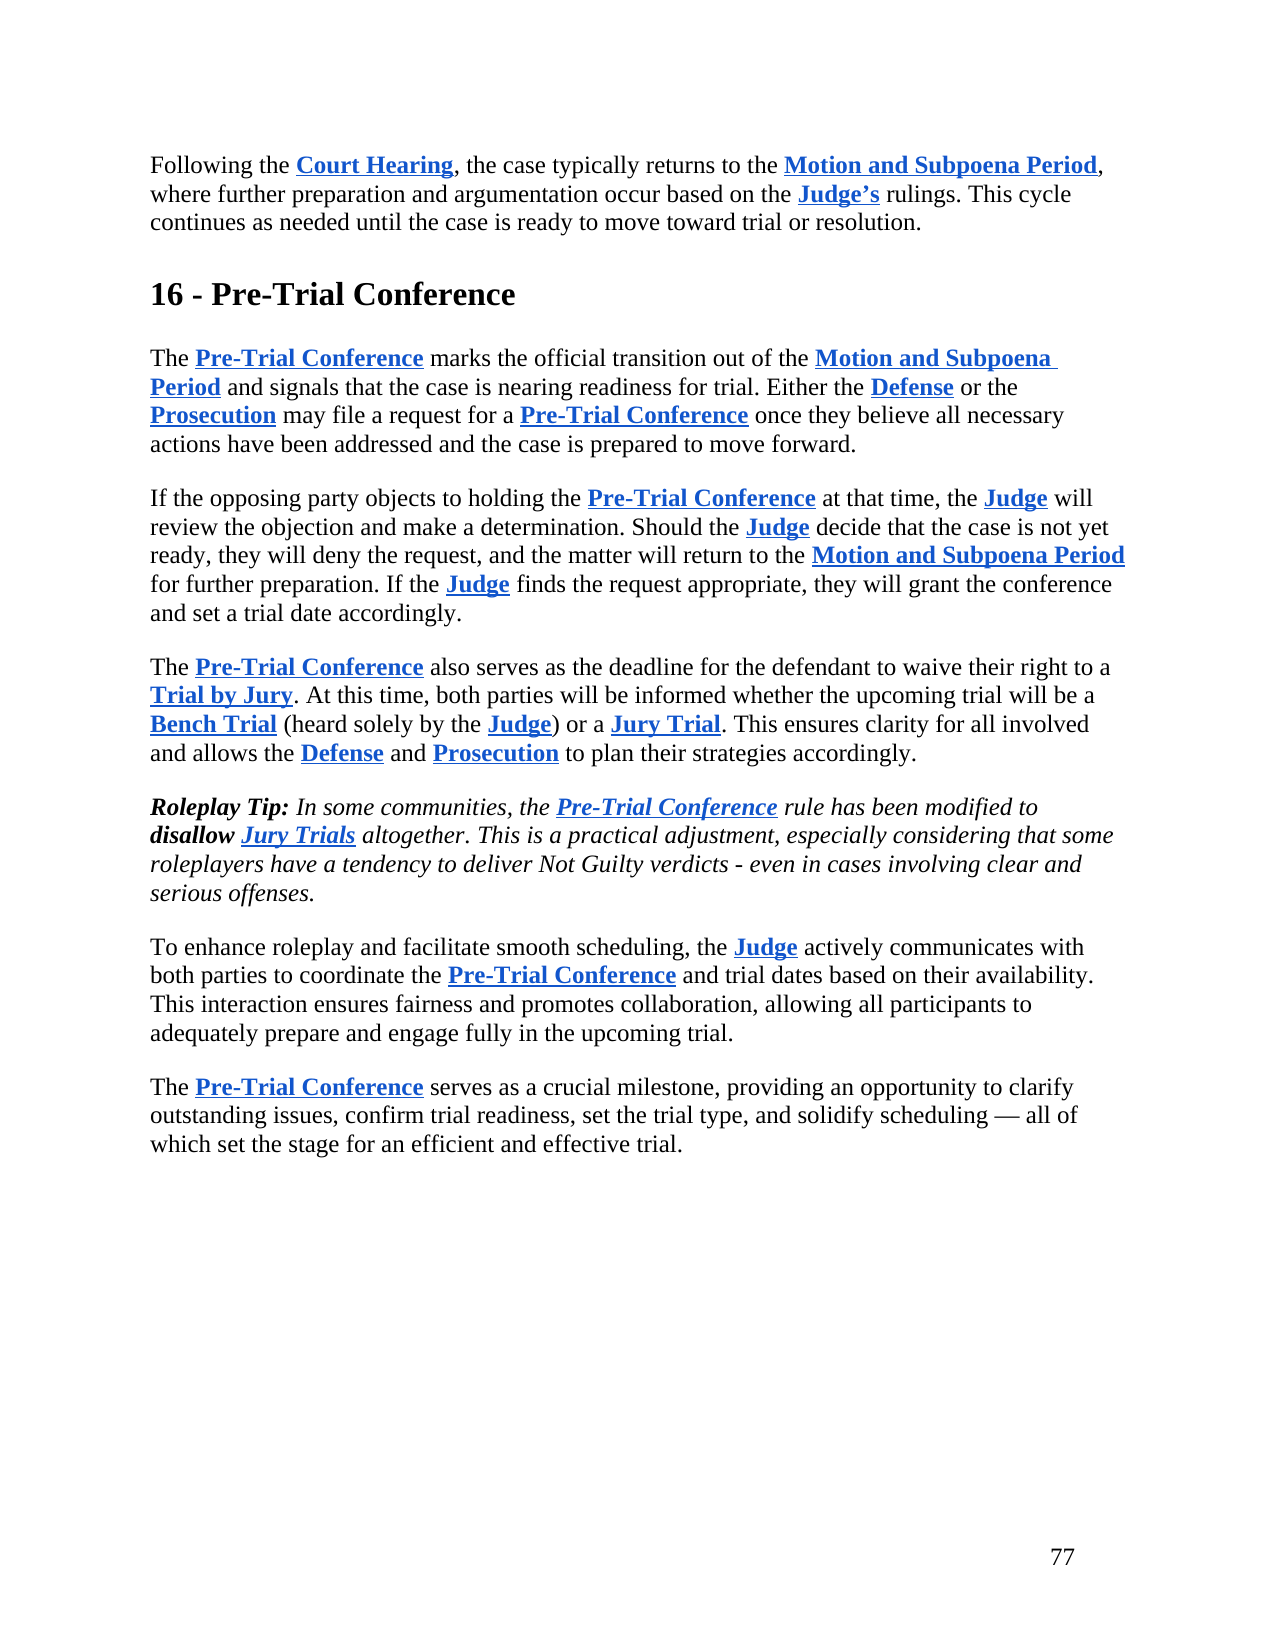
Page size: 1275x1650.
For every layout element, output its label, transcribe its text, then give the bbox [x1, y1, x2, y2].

text To enhance roleplay and facilitate smooth scheduling, the Judge actively communicates with both parties to coordinate the Pre-Trial Conference and trial dates based on their availability. This interaction ensures fairness and promotes collaboration, allowing all participants to adequately prepare and engage fully in the upcoming trial. [150, 932, 1125, 1047]
text The Pre-Trial Conference also serves as the deadline for the defendant to waive their right to a Trial by Jury. At this time, both parties will be informed whether the upcoming trial will be a Bench Trial (heard solely by the Judge) or a Jury Trial. This ensures clarity for all involved and allows the Defense and Prosecution to plan their strategies accordingly. [150, 652, 1125, 767]
text The Pre-Trial Conference marks the official transition out of the Motion and Subpoena Period and signals that the case is nearing readiness for trial. Either the Defense or the Prosecution may file a request for a Pre-Trial Conference once they believe all necessary actions have been addressed and the case is prepared to move forward. [150, 343, 1125, 458]
text Following the Court Hearing, the case typically returns to the Motion and Subpoena Period, where further preparation and argumentation occur based on the Judge’s rulings. This cycle continues as needed until the case is ready to move toward trial or resolution. [150, 150, 1125, 236]
text If the opposing party objects to holding the Pre-Trial Conference at that time, the Judge will review the objection and make a determination. Should the Judge decide that the case is not yet ready, they will deny the request, and the matter will return to the Motion and Subpoena Period for further preparation. If the Judge finds the request appropriate, they will grant the conference and set a trial date accordingly. [150, 483, 1125, 627]
text The Pre-Trial Conference serves as a crucial milestone, providing an opportunity to clarify outstanding issues, confirm trial readiness, set the trial type, and solidify scheduling — all of which set the stage for an efficient and effective trial. [150, 1072, 1125, 1158]
subtitle 16 - Pre-Trial Conference [150, 274, 1125, 312]
text Roleplay Tip: In some communities, the Pre-Trial Conference rule has been modified to disallow Jury Trials altogether. This is a practical adjustment, especially considering that some roleplayers have a tendency to deliver Not Guilty verdicts - even in cases involving clear and serious offenses. [150, 792, 1125, 907]
